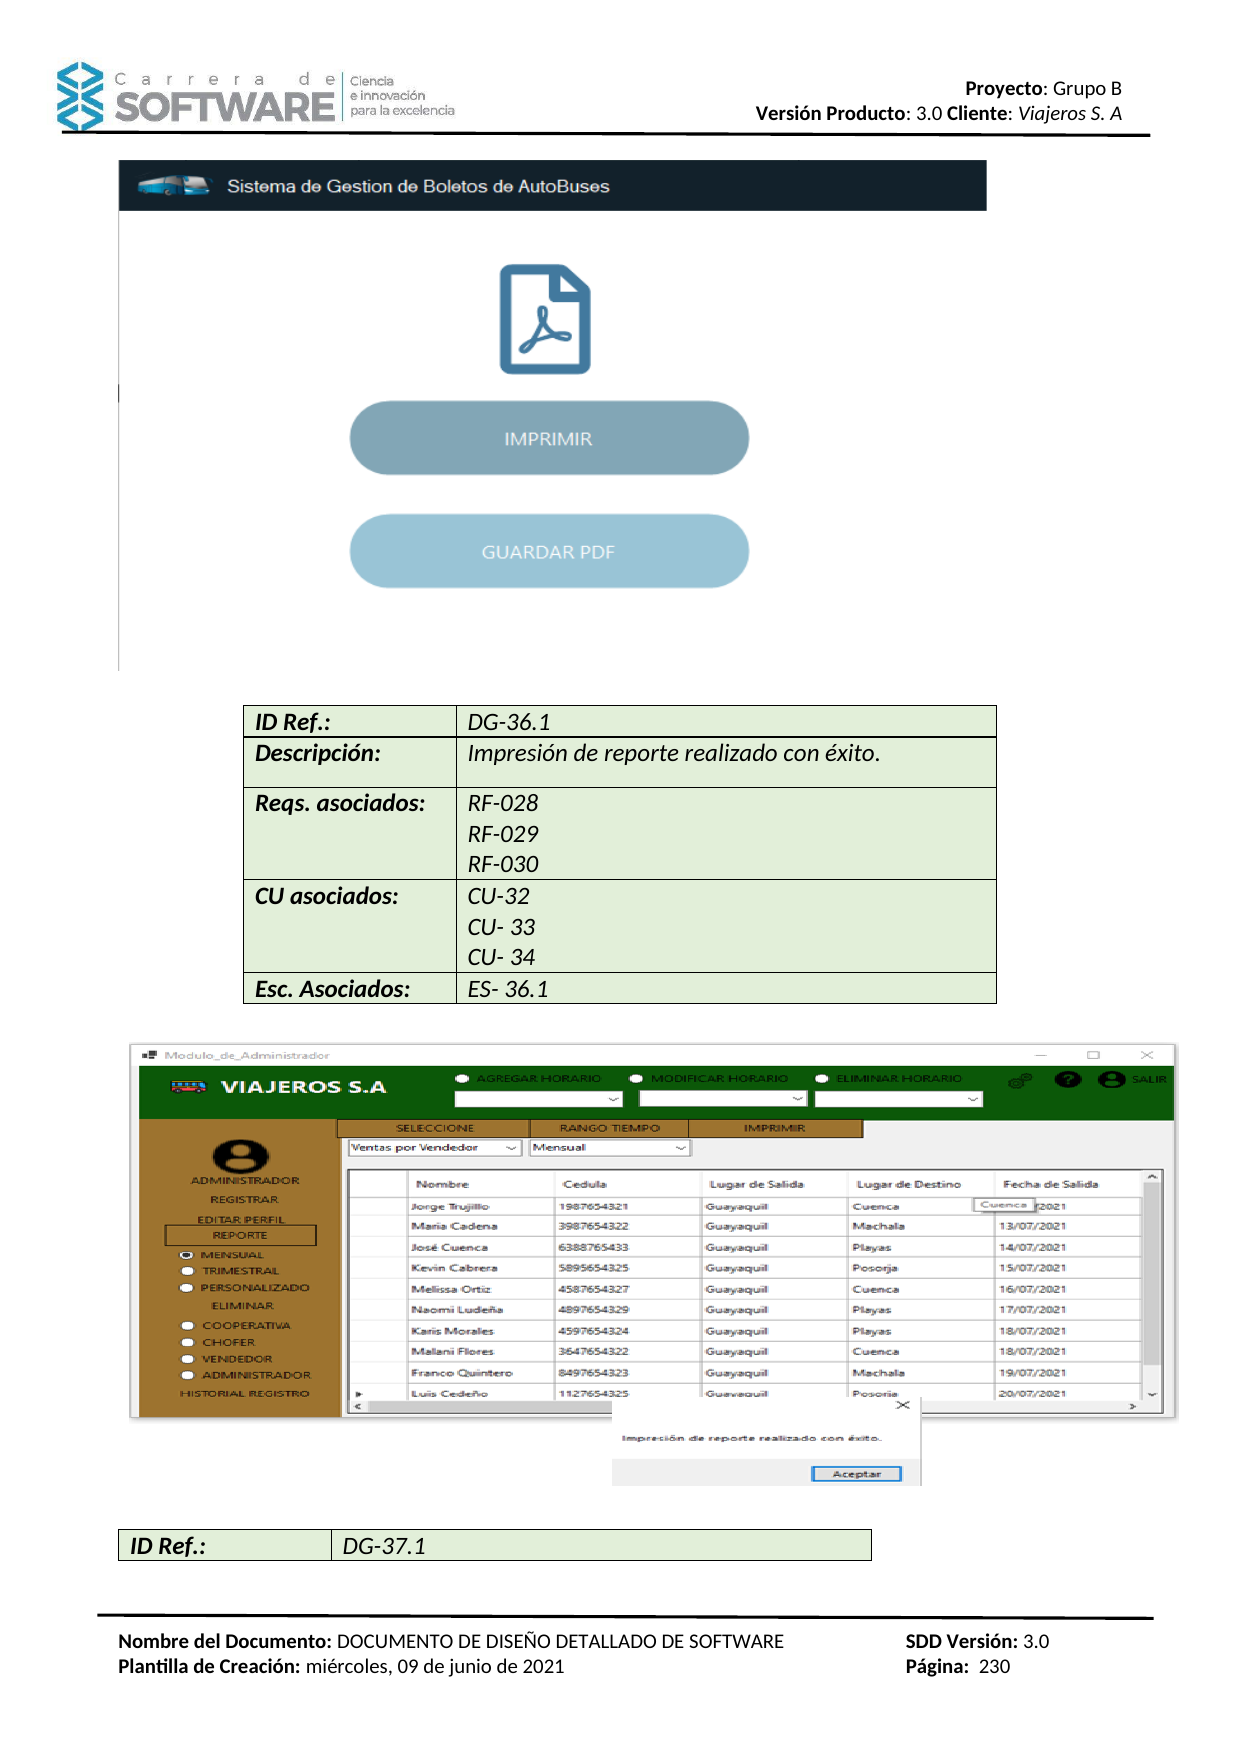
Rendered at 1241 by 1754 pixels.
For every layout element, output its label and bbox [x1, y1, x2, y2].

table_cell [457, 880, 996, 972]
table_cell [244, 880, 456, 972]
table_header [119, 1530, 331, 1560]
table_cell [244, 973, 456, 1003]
picture [46, 46, 461, 154]
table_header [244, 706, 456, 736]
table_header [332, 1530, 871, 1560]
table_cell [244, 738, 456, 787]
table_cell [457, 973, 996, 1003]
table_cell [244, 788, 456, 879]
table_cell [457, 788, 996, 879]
picture [118, 1038, 1179, 1495]
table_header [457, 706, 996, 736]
picture [118, 160, 987, 671]
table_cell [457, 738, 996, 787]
